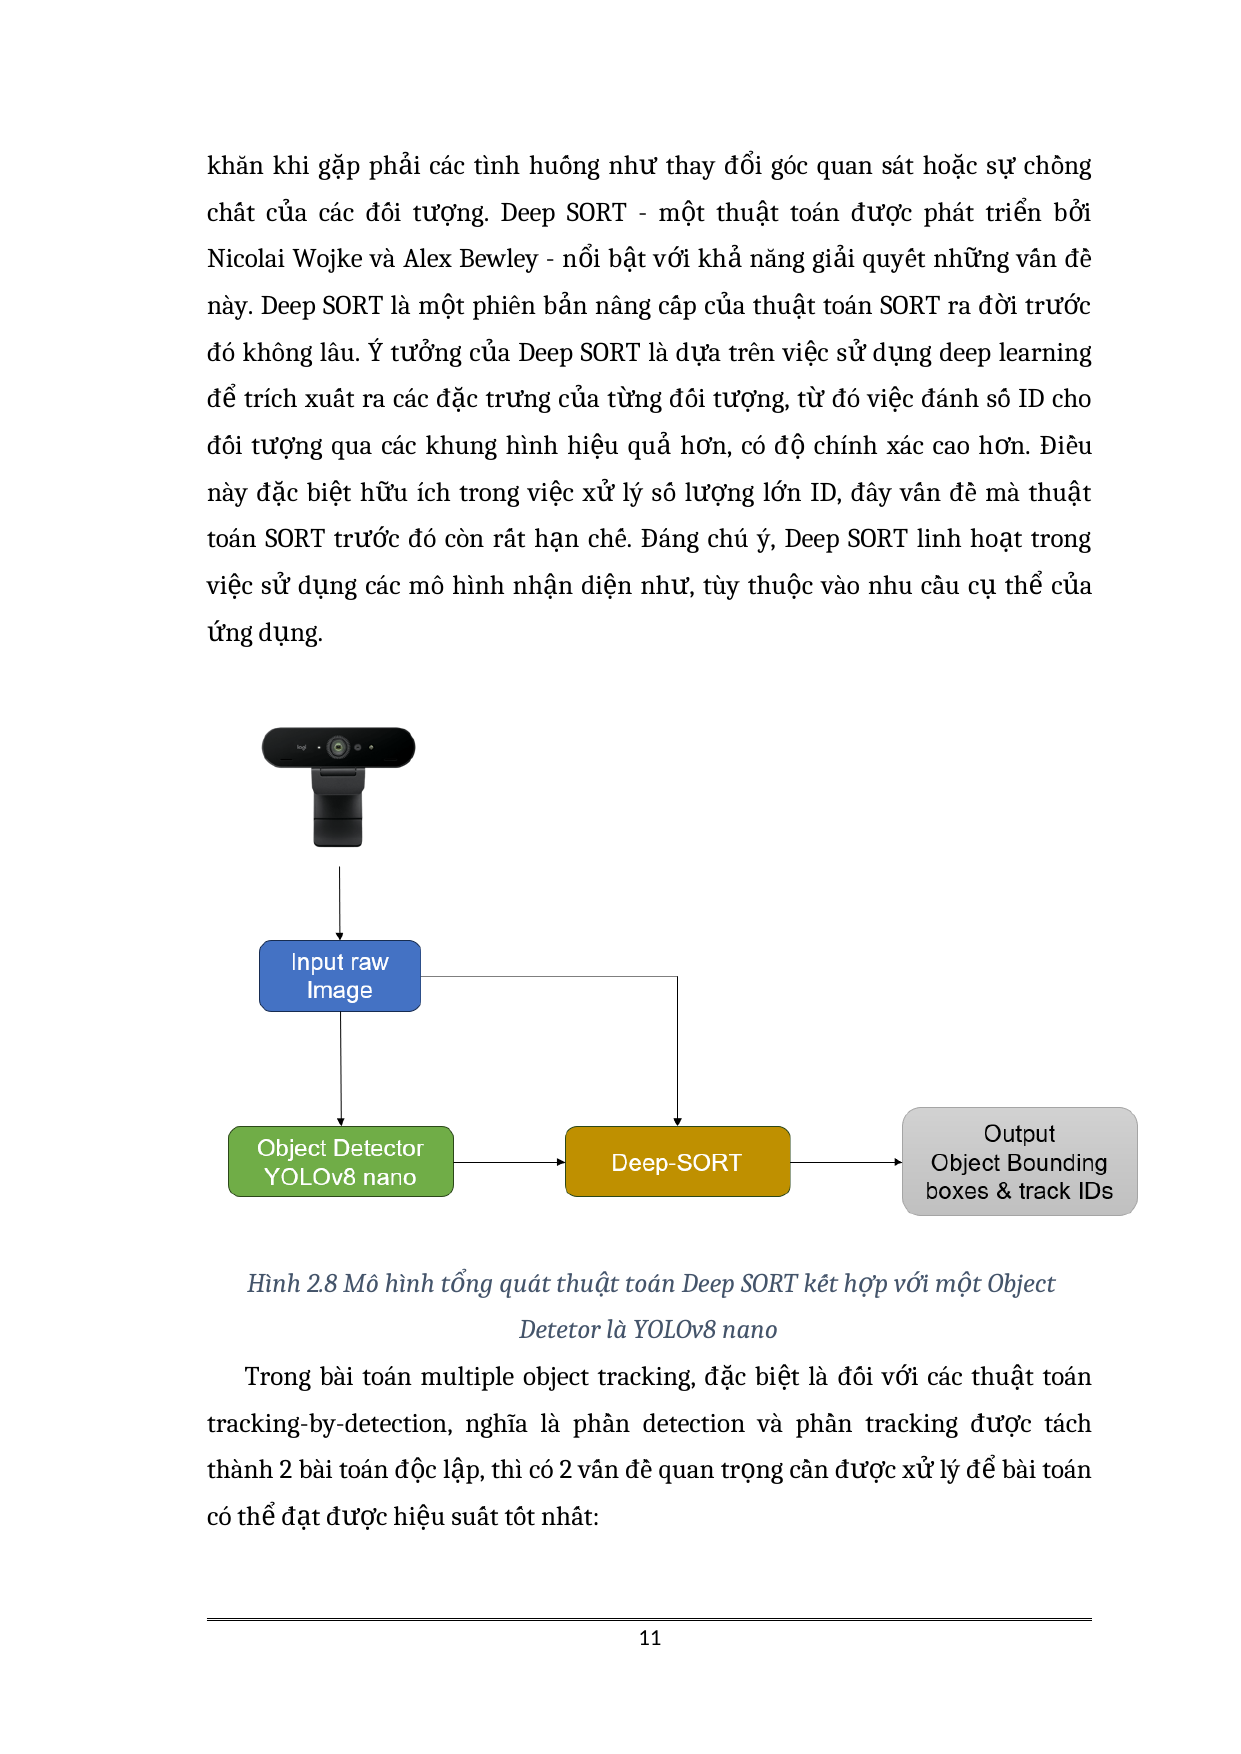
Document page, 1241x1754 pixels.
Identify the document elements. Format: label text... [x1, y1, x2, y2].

picture [206, 710, 1161, 1253]
text Hình 2.8 Mô hình tổng quát thuật toán Deep SORT kết hợp với một Object Detetor là YOLOv8 nano [207, 1268, 1092, 1346]
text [207, 150, 1092, 648]
text Trong bài toán multiple object tracking, đặc biệt là đối với các thuật toán tracking-by-detection, nghĩa là phần detection và phần tracking được tách thành 2 bài toán độc lập, thì có 2 vấn đề quan trọng cần được xử lý để bài toán có thể đạt được hiệu suất tốt nhất: [207, 1361, 1092, 1532]
